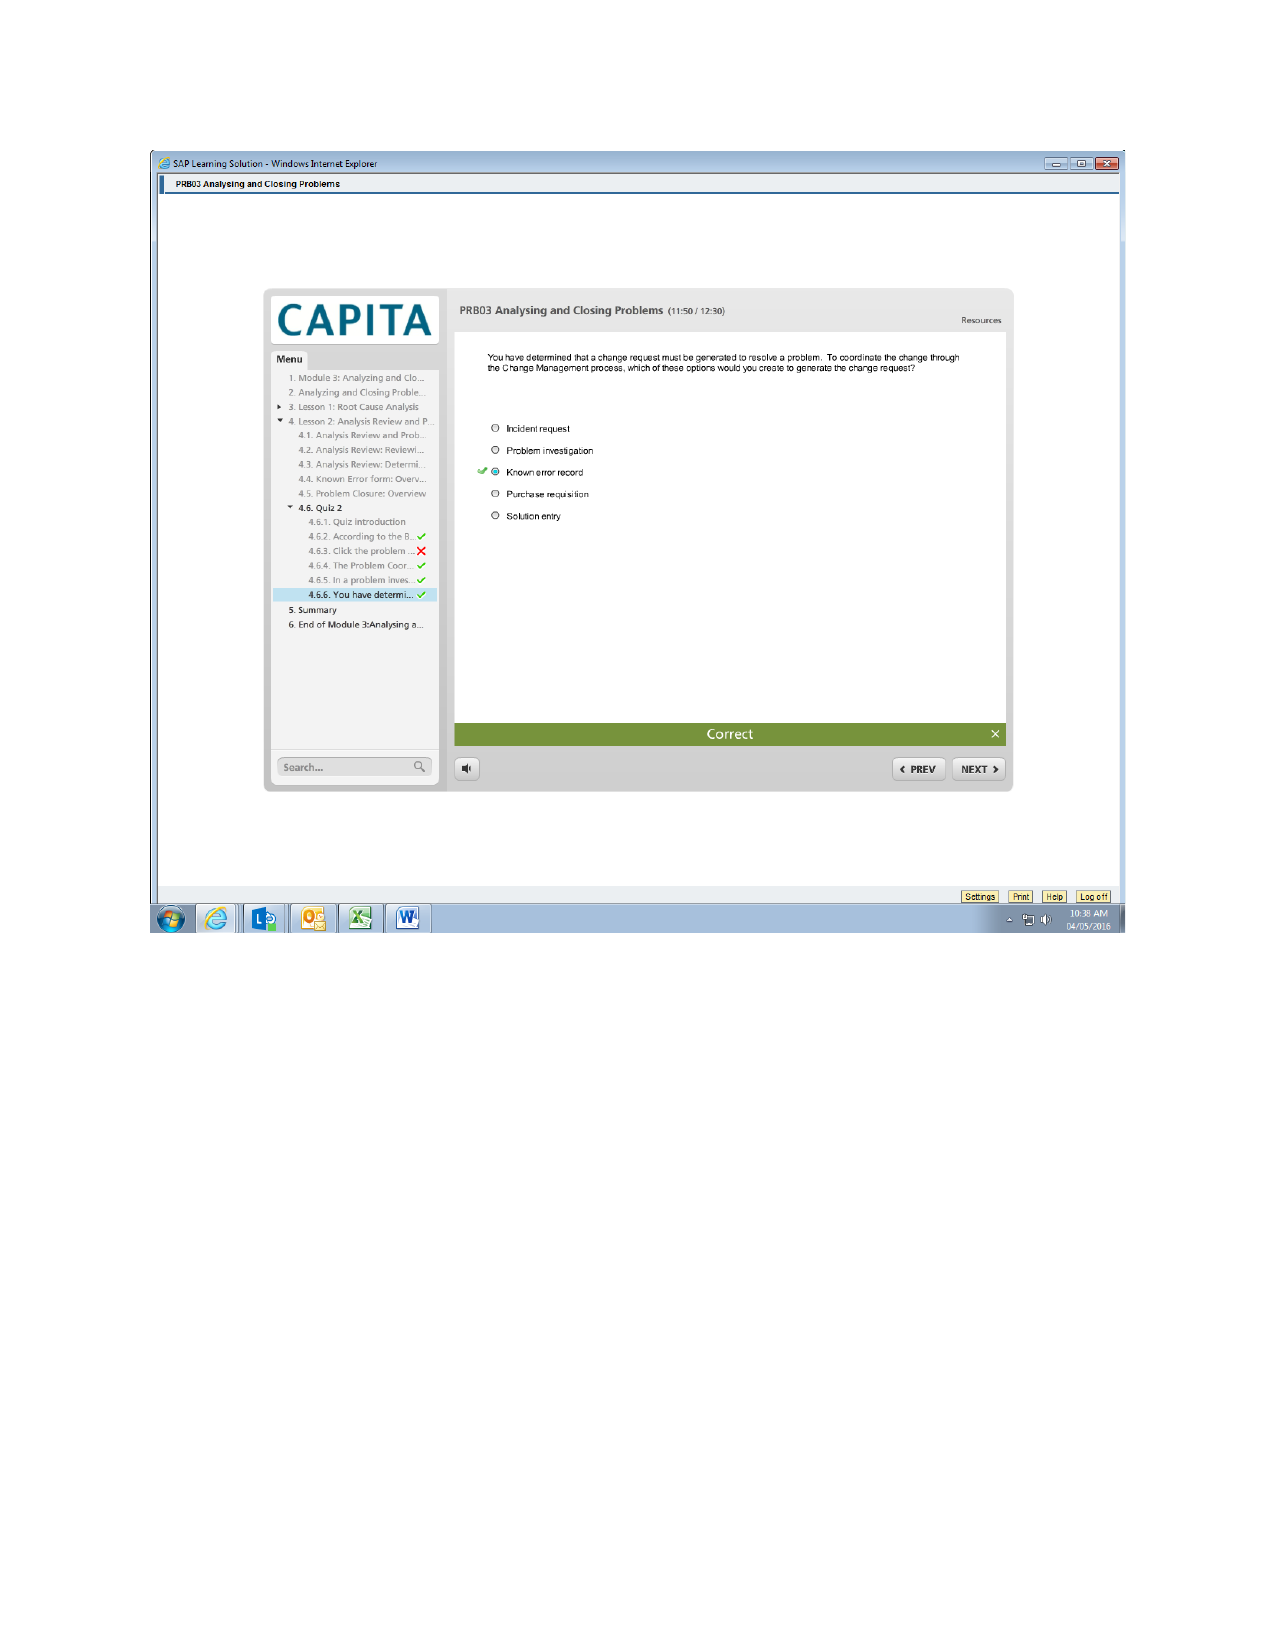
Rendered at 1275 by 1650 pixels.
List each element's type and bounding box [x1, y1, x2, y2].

picture [150, 150, 1125, 933]
